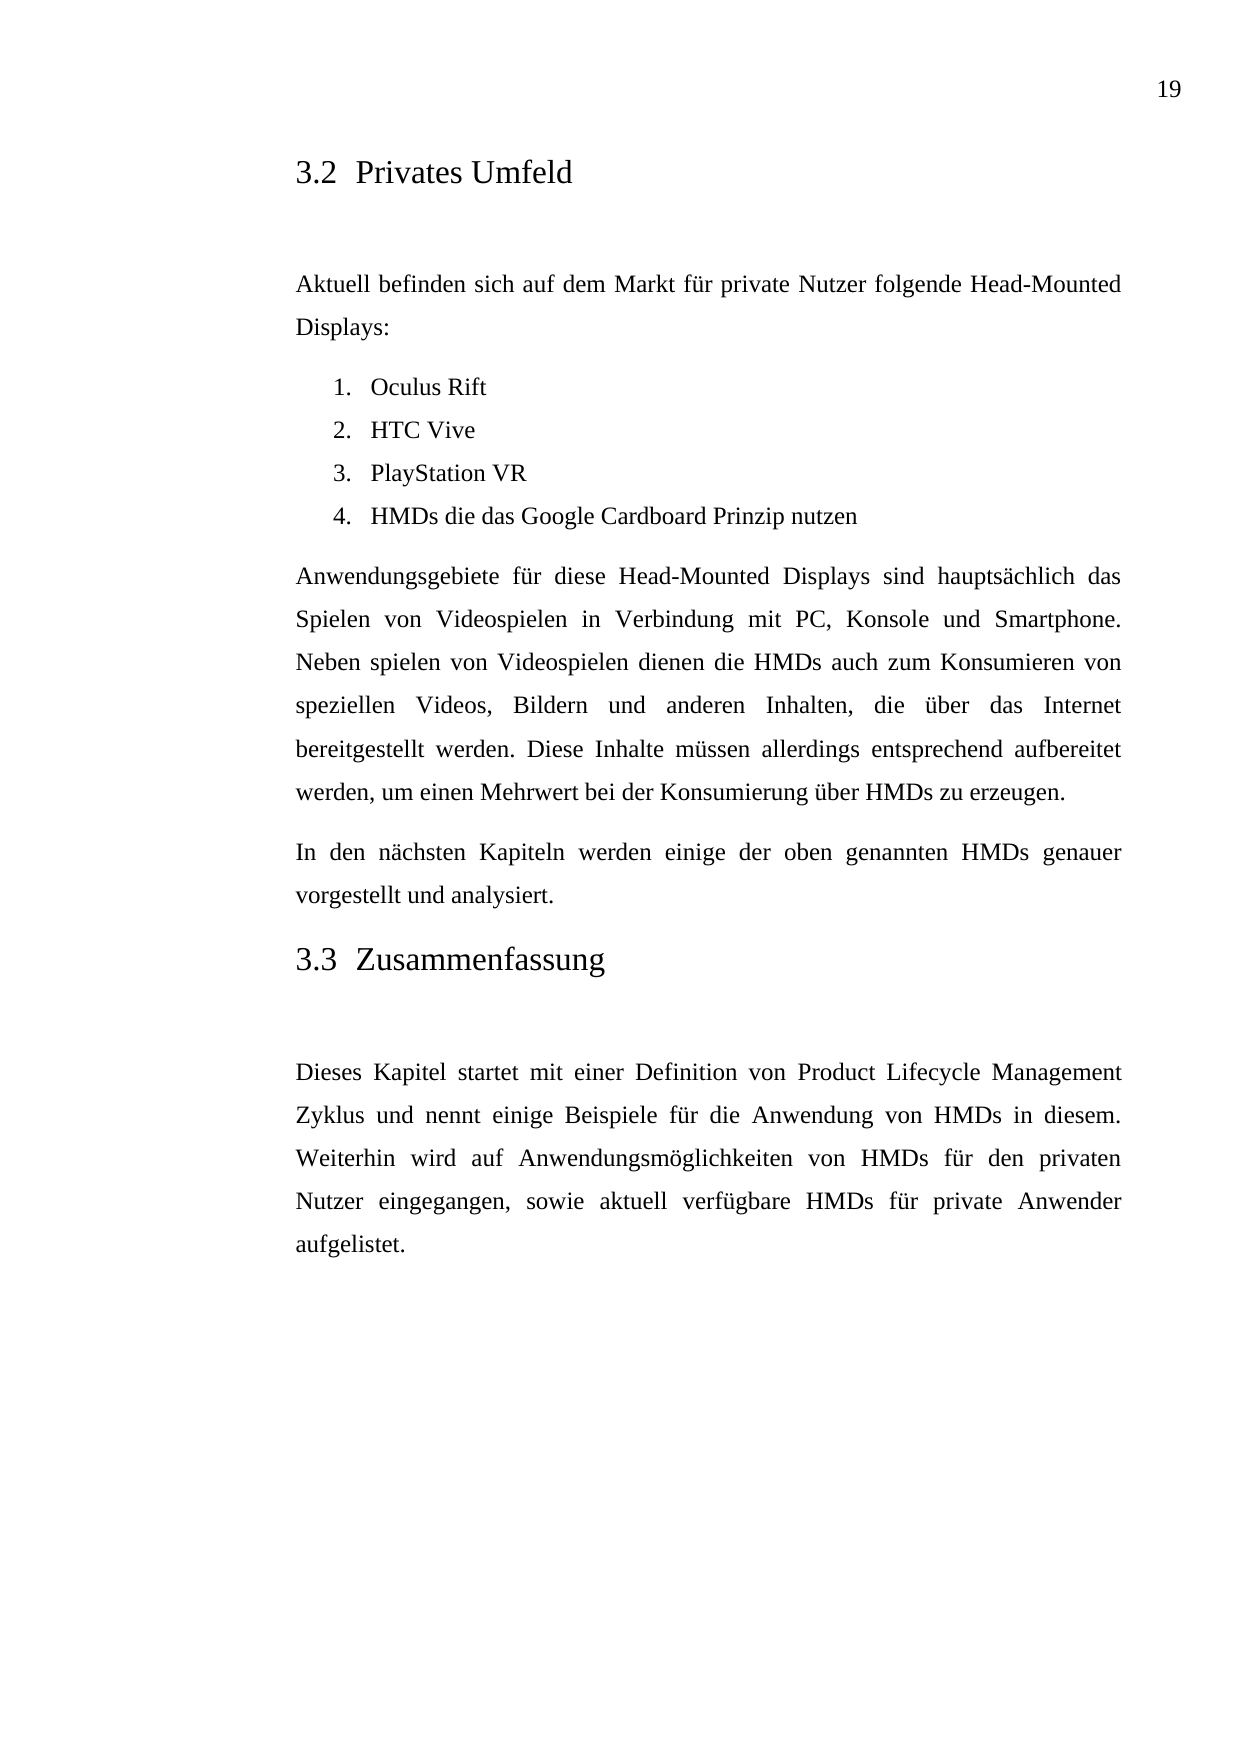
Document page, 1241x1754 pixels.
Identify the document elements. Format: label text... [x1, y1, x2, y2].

list HTC Vive [333, 415, 1122, 444]
list Oculus Rift [333, 372, 1122, 401]
text In den nächsten Kapiteln werden einige der oben genannten HMDs genauer vorgestellt und analysiert. [295, 837, 1122, 908]
text Anwendungsgebiete für diese Head-Mounted Displays sind hauptsächlich das Spielen von Videospielen in Verbindung mit PC, Konsole und Smartphone. Neben spielen von Videospielen dienen die HMDs auch zum Konsumieren von speziellen Videos, Bildern und anderen Inhalten, die über das Internet bereitgestellt werden. Diese Inhalte müssen allerdings entsprechend aufbereitet werden, um einen Mehrwert bei der Konsumierung über HMDs zu erzeugen. [295, 561, 1122, 806]
subtitle Privates Umfeld [295, 152, 1122, 190]
text Aktuell befinden sich auf dem Markt für private Nutzer folgende Head-Mounted Displays: [295, 269, 1122, 341]
text Dieses Kapitel startet mit einer Definition von Product Lifecycle Management Zyklus und nennt einige Beispiele für die Anwendung von HMDs in diesem. Weiterhin wird auf Anwendungsmöglichkeiten von HMDs für den privaten Nutzer eingegangen, sowie aktuell verfügbare HMDs für private Anwender aufgelistet. [295, 1057, 1122, 1258]
list PlayStation VR [333, 458, 1122, 487]
list HMDs die das Google Cardboard Prinzip nutzen [333, 501, 1122, 530]
subtitle Zusammenfassung [295, 939, 1122, 978]
